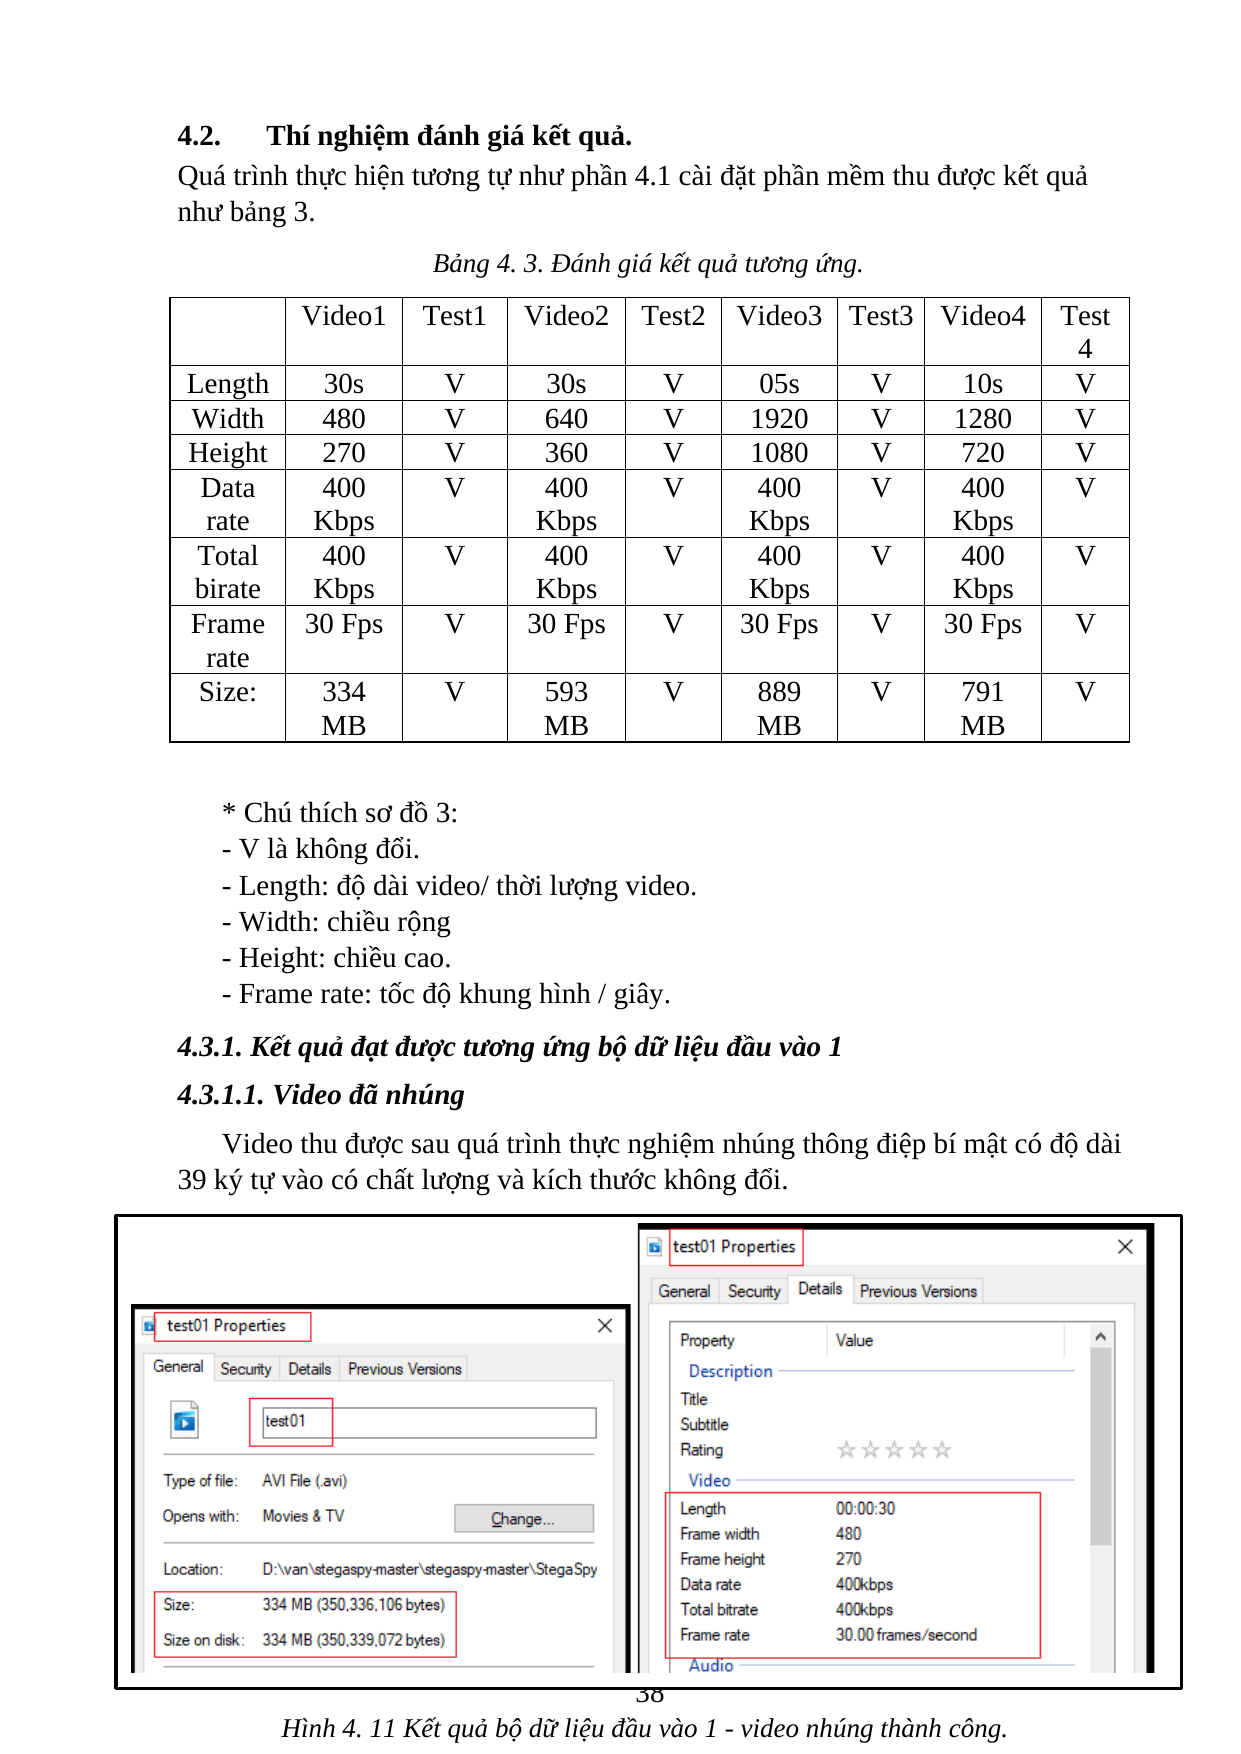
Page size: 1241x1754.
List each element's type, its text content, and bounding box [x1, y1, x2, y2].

list V là không đổi. [177, 831, 1122, 865]
table_header Test 4 [1042, 298, 1129, 365]
table_cell V [838, 401, 924, 434]
list Width: chiều rộng [177, 904, 1122, 937]
table_cell Total birate [171, 538, 285, 605]
table_cell 400 Kbps [286, 538, 402, 605]
table_header Test3 [838, 298, 924, 365]
table_cell 791 MB [925, 674, 1041, 741]
table_header Test1 [403, 298, 507, 365]
table_cell 480 [286, 401, 402, 434]
picture [637, 1223, 1155, 1673]
table_cell V [626, 470, 721, 537]
table_cell V [403, 366, 507, 400]
table_cell V [838, 674, 924, 741]
table_cell V [403, 401, 507, 434]
table_cell 10s [925, 366, 1041, 400]
text Video thu được sau quá trình thực nghiệm nhúng thông điệp bí mật có độ dài 39 ký tự vào có chất lượng và kích thước không đổi. [177, 1126, 1122, 1196]
table_cell 400 Kbps [722, 470, 837, 537]
table_cell V [626, 366, 721, 400]
table_cell V [403, 435, 507, 469]
table_cell Data rate [171, 470, 285, 537]
table_header Video4 [925, 298, 1041, 365]
table_cell 30 Fps [508, 606, 625, 673]
table_header Video1 [286, 298, 402, 365]
table_cell 30 Fps [286, 606, 402, 673]
table_cell V [403, 606, 507, 673]
table_cell 30 Fps [722, 606, 837, 673]
table_cell V [1042, 366, 1129, 400]
table_cell V [838, 435, 924, 469]
table_header Test2 [626, 298, 721, 365]
table_cell 640 [508, 401, 625, 434]
text Bảng 4. 3. Đánh giá kết quả tương ứng. [177, 247, 1122, 278]
table_cell 1080 [722, 435, 837, 469]
table_cell V [626, 401, 721, 434]
table_cell 889 MB [722, 674, 837, 741]
table_cell V [403, 470, 507, 537]
table_cell 400 Kbps [508, 470, 625, 537]
table_cell Length [171, 366, 285, 400]
table_cell 360 [508, 435, 625, 469]
table_cell 720 [925, 435, 1041, 469]
list Length: độ dài video/ thời lượng video. [177, 868, 1122, 901]
table_cell 334 MB [286, 674, 402, 741]
table_cell Size: [171, 674, 285, 741]
table_cell 400 Kbps [508, 538, 625, 605]
list Height: chiều cao. [177, 940, 1122, 973]
table_cell V [838, 606, 924, 673]
table_cell 400 Kbps [286, 470, 402, 537]
table_cell 593 MB [508, 674, 625, 741]
table_cell 400 Kbps [722, 538, 837, 605]
picture [131, 1304, 631, 1673]
table_cell 30 Fps [925, 606, 1041, 673]
table_header Video2 [508, 298, 625, 365]
text Chú thích sơ đồ 3: [177, 795, 1122, 829]
subtitle Thí nghiệm đánh giá kết quả. [177, 118, 1122, 152]
table_cell V [1042, 606, 1129, 673]
table_cell V [1042, 674, 1129, 741]
table_cell 05s [722, 366, 837, 400]
table_cell Height [171, 435, 285, 469]
table_cell V [1042, 401, 1129, 434]
table_header Video3 [722, 298, 837, 365]
table_cell Width [171, 401, 285, 434]
table_cell 400 Kbps [925, 470, 1041, 537]
table_cell 30s [286, 366, 402, 400]
table_cell V [403, 674, 507, 741]
table_cell V [626, 674, 721, 741]
table_cell V [1042, 470, 1129, 537]
table_header [171, 298, 285, 365]
table_cell 1280 [925, 401, 1041, 434]
table_cell V [626, 435, 721, 469]
table_cell V [838, 366, 924, 400]
table_cell V [838, 538, 924, 605]
table_cell V [626, 538, 721, 605]
list Frame rate: tốc độ khung hình / giây. [177, 976, 1122, 1009]
table_cell V [1042, 435, 1129, 469]
table_cell V [626, 606, 721, 673]
table_cell 1920 [722, 401, 837, 434]
table_cell 270 [286, 435, 402, 469]
table_cell V [1042, 538, 1129, 605]
table_cell V [403, 538, 507, 605]
text Quá trình thực hiện tương tự như phần 4.1 cài đặt phần mềm thu được kết quả như bảng 3. [177, 158, 1122, 228]
table_cell V [838, 470, 924, 537]
table_cell Frame rate [171, 606, 285, 673]
table_cell 30s [508, 366, 625, 400]
subtitle 4.3.1. Kết quả đạt được tương ứng bộ dữ liệu đầu vào 1 [177, 1029, 1122, 1062]
table_cell 400 Kbps [925, 538, 1041, 605]
subtitle 4.3.1.1. Video đã nhúng [177, 1077, 1122, 1111]
